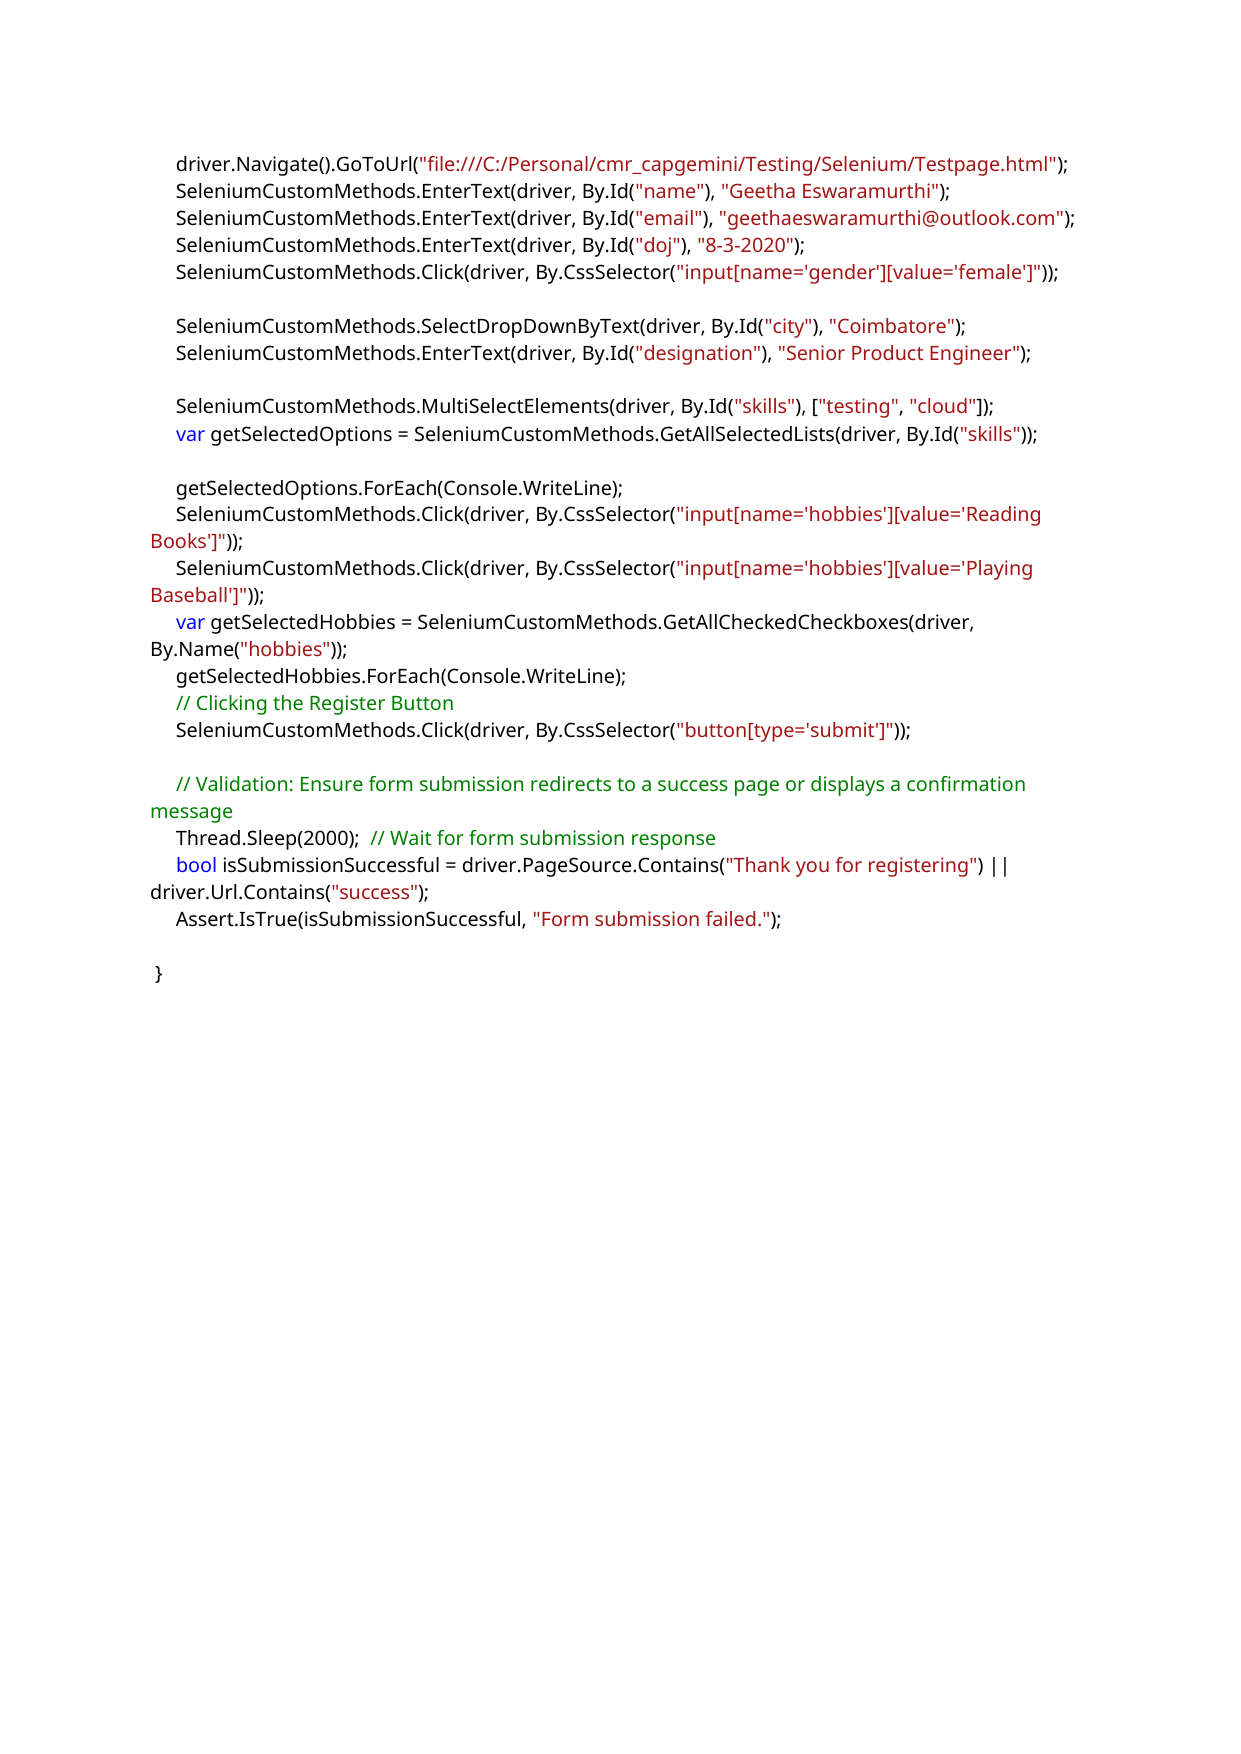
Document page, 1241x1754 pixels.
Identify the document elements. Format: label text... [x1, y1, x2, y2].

text SeleniumCustomMethods.EnterText(driver, By.Id("email"), "geethaeswaramurthi@outlook.com"); [150, 204, 1090, 231]
text var getSelectedOptions = SeleniumCustomMethods.GetAllSelectedLists(driver, By.Id("skills")); [150, 420, 1090, 447]
text Assert.IsTrue(isSubmissionSuccessful, "Form submission failed."); [150, 905, 1090, 932]
text SeleniumCustomMethods.Click(driver, By.CssSelector("input[name='hobbies'][value='Reading Books']")); [150, 501, 1090, 555]
text getSelectedOptions.ForEach(Console.WriteLine); [150, 474, 1090, 501]
text SeleniumCustomMethods.EnterText(driver, By.Id("name"), "Geetha Eswaramurthi"); [150, 177, 1090, 204]
text SeleniumCustomMethods.MultiSelectElements(driver, By.Id("skills"), ["testing", "cloud"]); [150, 393, 1090, 420]
text bool isSubmissionSuccessful = driver.PageSource.Contains("Thank you for registering") || driver.Url.Contains("success"); [150, 851, 1090, 905]
text driver.Navigate().GoToUrl("file:///C:/Personal/cmr_capgemini/Testing/Selenium/Testpage.html"); [150, 150, 1090, 177]
text SeleniumCustomMethods.EnterText(driver, By.Id("doj"), "8-3-2020"); [150, 231, 1090, 258]
text SeleniumCustomMethods.EnterText(driver, By.Id("designation"), "Senior Product Engineer"); [150, 339, 1090, 366]
text Thread.Sleep(2000); // Wait for form submission response [150, 824, 1090, 851]
text } [150, 959, 1090, 986]
text // Validation: Ensure form submission redirects to a success page or displays a confirmation message [150, 771, 1090, 824]
text getSelectedHobbies.ForEach(Console.WriteLine); [150, 663, 1090, 689]
text SeleniumCustomMethods.SelectDropDownByText(driver, By.Id("city"), "Coimbatore"); [150, 312, 1090, 339]
text SeleniumCustomMethods.Click(driver, By.CssSelector("input[name='gender'][value='female']")); [150, 258, 1090, 285]
text SeleniumCustomMethods.Click(driver, By.CssSelector("button[type='submit']")); [150, 717, 1090, 743]
text var getSelectedHobbies = SeleniumCustomMethods.GetAllCheckedCheckboxes(driver, By.Name("hobbies")); [150, 609, 1090, 663]
text SeleniumCustomMethods.Click(driver, By.CssSelector("input[name='hobbies'][value='Playing Baseball']")); [150, 555, 1090, 609]
text // Clicking the Register Button [150, 689, 1090, 717]
